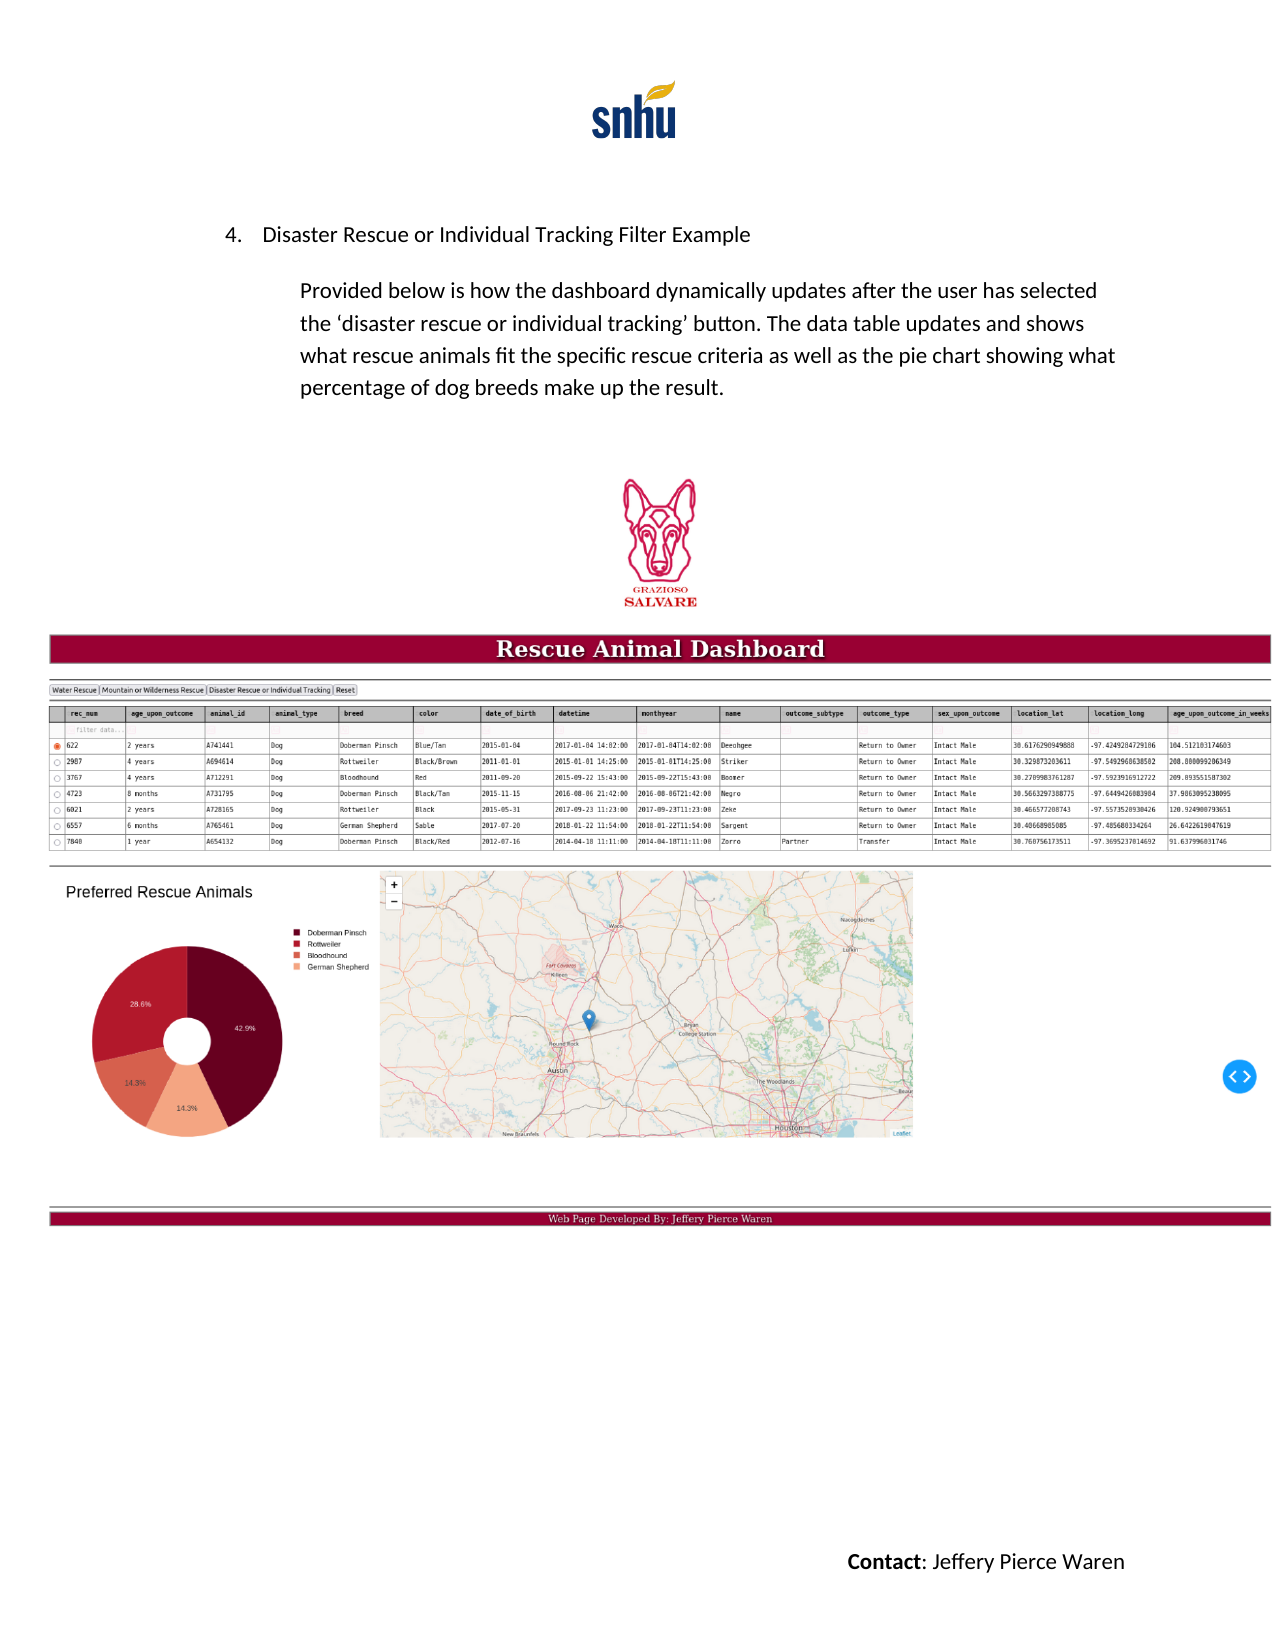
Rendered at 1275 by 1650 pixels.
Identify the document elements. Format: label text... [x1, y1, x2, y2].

list Disaster Rescue or Individual Tracking Filter Example [225, 220, 1125, 248]
text Provided below is how the dashboard dynamically updates after the user has selected the ‘disaster rescue or individual tracking’ button. The data table updates and shows what rescue animals fit the specific rescue criteria as well as the pie chart showing what percentage of dog breeds make up the result. [300, 276, 1125, 401]
picture [45, 466, 1275, 1230]
picture [573, 75, 702, 147]
